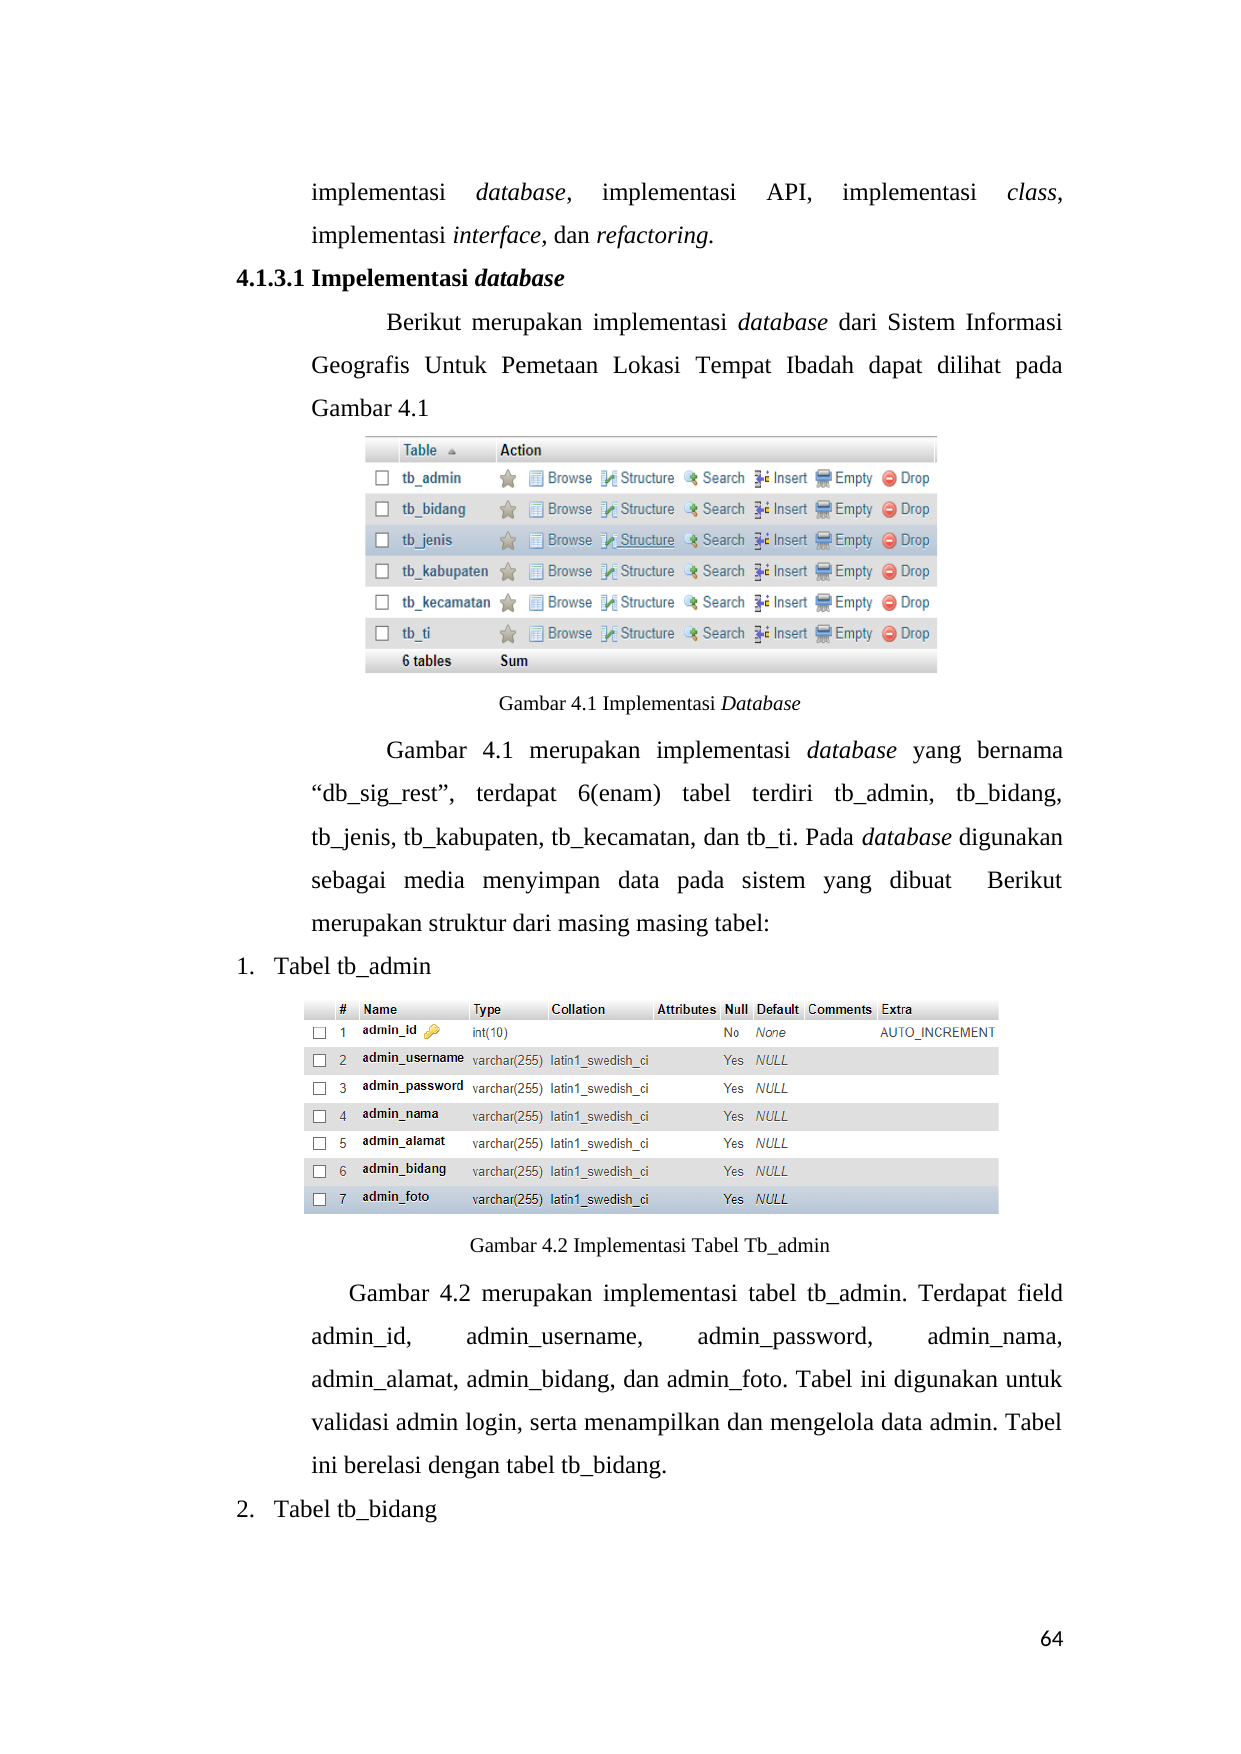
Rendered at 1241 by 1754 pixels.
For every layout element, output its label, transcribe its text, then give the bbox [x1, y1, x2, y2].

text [311, 177, 1063, 249]
list Tabel tb_bidang [236, 1494, 1063, 1522]
text Berikut merupakan implementasi database dari Sistem Informasi Geografis Untuk Pemetaan Lokasi Tempat Ibadah dapat dilihat pada Gambar 4.1 [311, 307, 1063, 422]
text Gambar 4.2 Implementasi Tabel Tb_admin [236, 1233, 1063, 1257]
picture [300, 994, 999, 1220]
text Gambar 4.2 merupakan implementasi tabel tb_admin. Terdapat field admin_id, admin_username, admin_password, admin_nama, admin_alamat, admin_bidang, dan admin_foto. Tabel ini digunakan untuk validasi admin login, serta menampilkan dan mengelola data admin. Tabel ini berelasi dengan tabel tb_bidang. [311, 1278, 1063, 1479]
text Gambar 4.1 merupakan implementasi database yang bernama “db_sig_rest”, terdapat 6(enam) tabel terdiri tb_admin, tb_bidang, tb_jenis, tb_kabupaten, tb_kecamatan, dan tb_ti. Pada database digunakan sebagai media menyimpan data pada sistem yang dibuat Berikut merupakan struktur dari masing masing tabel: [311, 735, 1063, 937]
list Tabel tb_admin [236, 951, 1063, 980]
text Gambar 4.1 Implementasi Database [236, 691, 1063, 714]
picture [362, 436, 938, 677]
list Impelementasi database [236, 263, 1063, 292]
